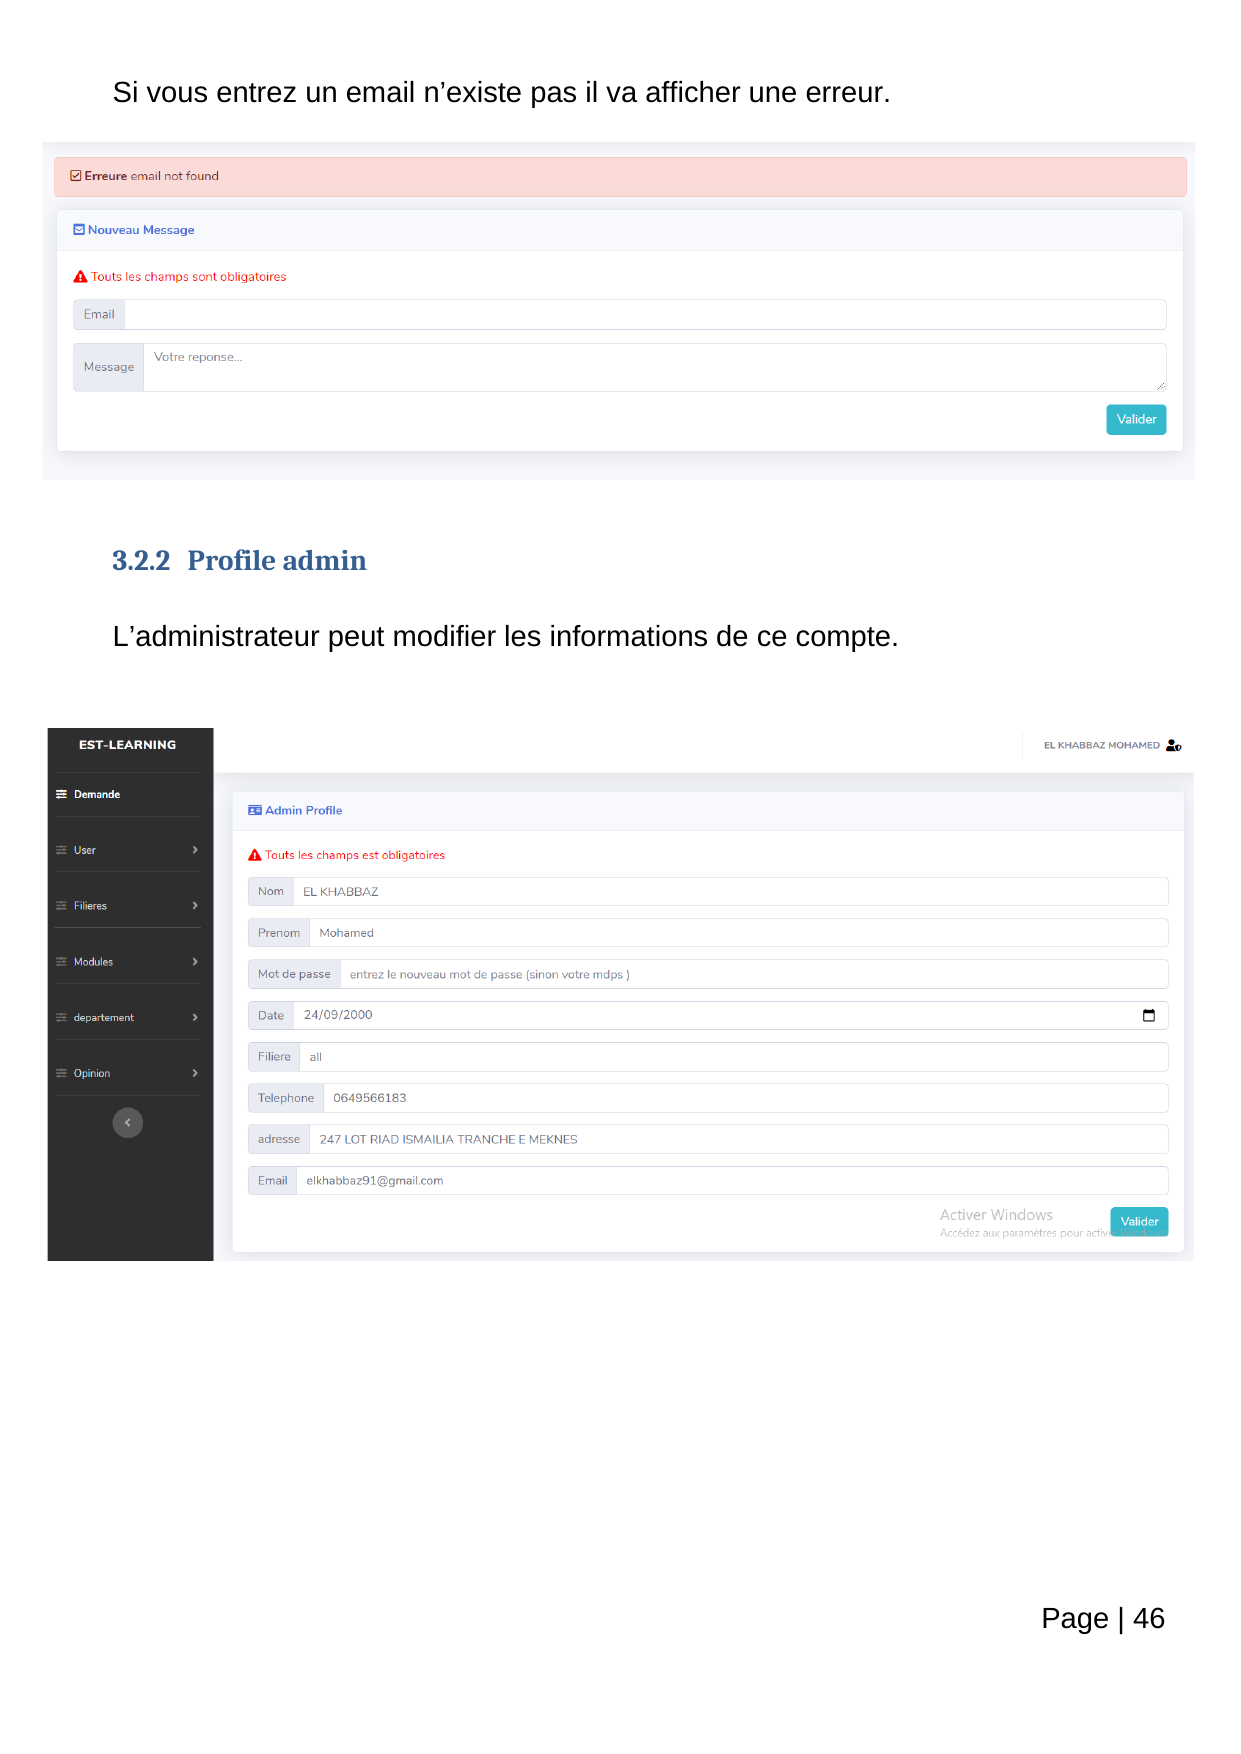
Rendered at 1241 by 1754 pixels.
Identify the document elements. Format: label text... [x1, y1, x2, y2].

subtitle Profile admin [112, 480, 1165, 577]
picture [42, 142, 1196, 480]
picture [47, 728, 1194, 1260]
text L’administrateur peut modifier les informations de ce compte. [112, 619, 1165, 652]
text Si vous entrez un email n’existe pas il va afficher une erreur. [112, 75, 1165, 108]
